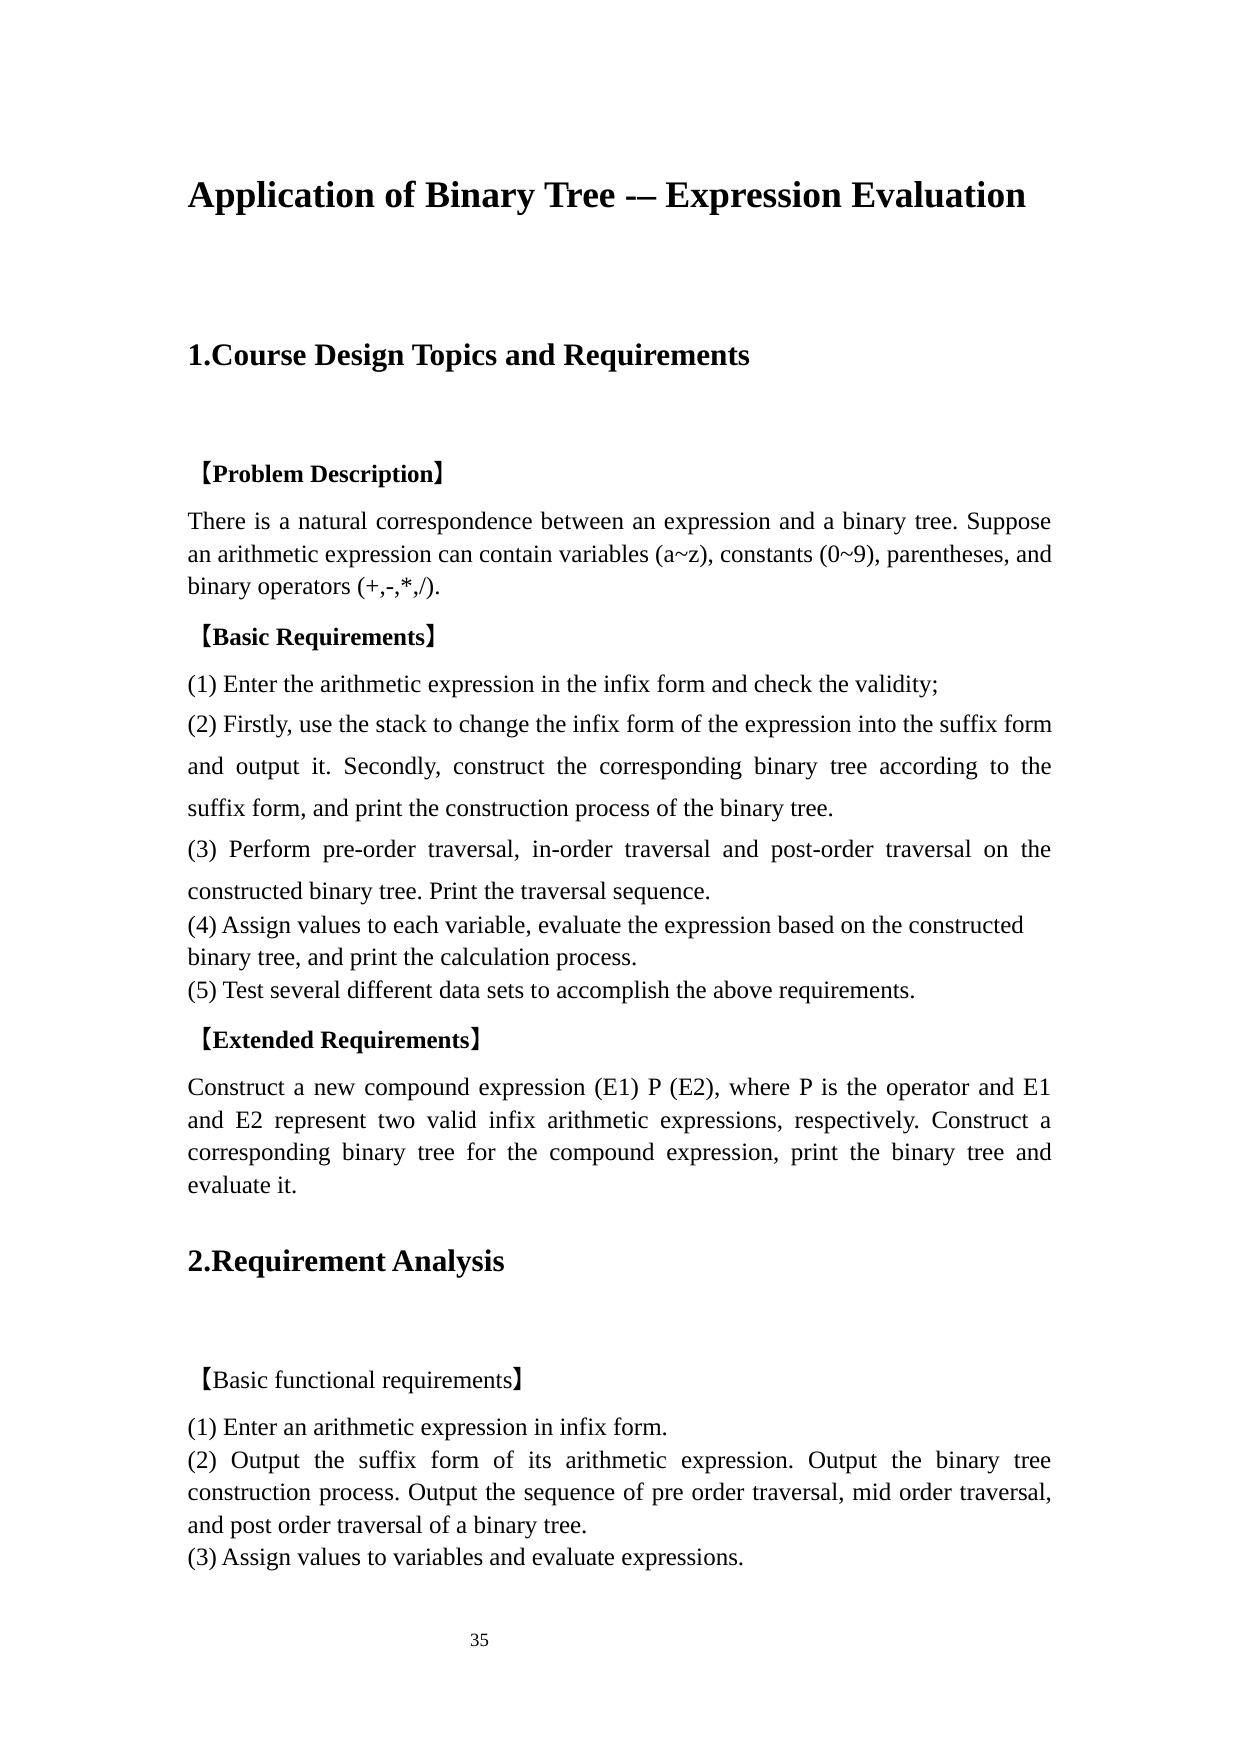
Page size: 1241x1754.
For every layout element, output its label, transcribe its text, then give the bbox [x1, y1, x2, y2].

text (4) Assign values to each variable, evaluate the expression based on the constructed [187, 908, 1053, 940]
subtitle Application of Binary Tree -– Expression Evaluation [187, 162, 1053, 227]
subtitle 1.Course Design Topics and Requirements [187, 322, 1053, 387]
text (1) Enter an arithmetic expression in infix form. [187, 1410, 1053, 1443]
text 【Basic functional requirements】 [187, 1345, 1053, 1410]
text (2) Firstly, use the stack to change the infix form of the expression into the suffix form and output it. Secondly, construct the corresponding binary tree according to the suffix form, and print the construction process of the binary tree. [187, 699, 1053, 824]
text 【Problem Description】 [187, 439, 1053, 504]
text (3) Assign values to variables and evaluate expressions. [187, 1540, 1053, 1573]
subtitle 2.Requirement Analysis [187, 1227, 1053, 1292]
text There is a natural correspondence between an expression and a binary tree. Suppose an arithmetic expression can contain variables (a~z), constants (0~9), parentheses, and binary operators (+,-,*,/). [187, 504, 1053, 602]
text binary tree, and print the calculation process. [187, 940, 1053, 973]
text (5) Test several different data sets to accomplish the above requirements. [187, 973, 1053, 1005]
text 【Basic Requirements】 [187, 602, 1053, 667]
text (3) Perform pre-order traversal, in-order traversal and post-order traversal on the constructed binary tree. Print the traversal sequence. [187, 824, 1053, 908]
text (1) Enter the arithmetic expression in the infix form and check the validity; [187, 667, 1053, 699]
text Construct a new compound expression (E1) P (E2), where P is the operator and E1 and E2 represent two valid infix arithmetic expressions, respectively. Construct a corresponding binary tree for the compound expression, print the binary tree and evaluate it. [187, 1070, 1053, 1200]
text (2) Output the suffix form of its arithmetic expression. Output the binary tree construction process. Output the sequence of pre order traversal, mid order traversal, and post order traversal of a binary tree. [187, 1443, 1053, 1540]
text 【Extended Requirements】 [187, 1005, 1053, 1070]
